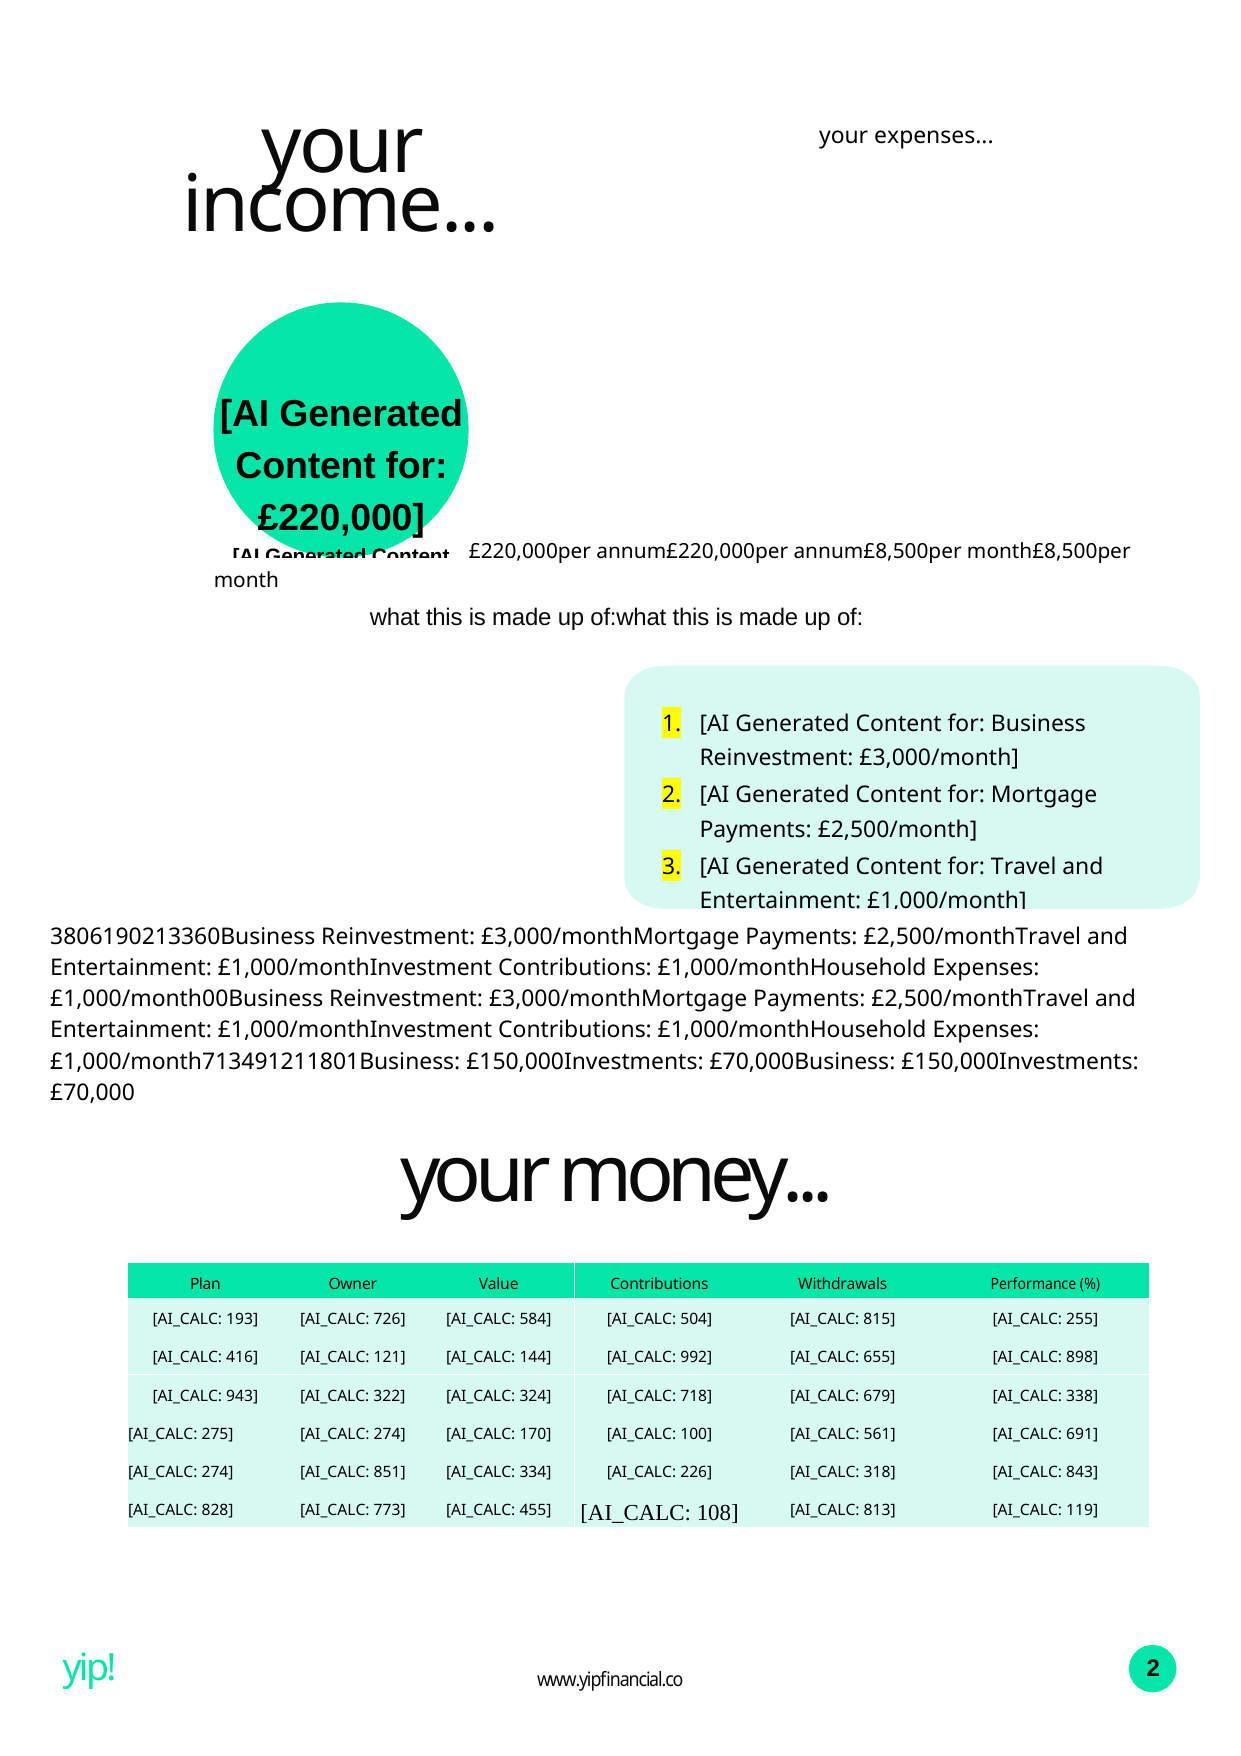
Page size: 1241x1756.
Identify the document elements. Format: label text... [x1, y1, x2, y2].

table_header Plan [128, 1263, 283, 1298]
table_cell [128, 1336, 283, 1374]
table_cell [128, 1413, 283, 1451]
list 3806190213360Business Reinvestment: £3,000/monthMortgage Payments: £2,500/monthTravel and Entertainment: £1,000/monthInvestment Contributions: £1,000/monthHousehold Expenses: £1,000/month00Business Reinvestment: £3,000/monthMortgage Payments: £2,500/monthTravel and Entertainment: £1,000/monthInvestment Contributions: £1,000/monthHousehold Expenses: £1,000/month713491211801Business: £150,000Investments: £70,000Business: £150,000Investments: £70,000 [50, 641, 1167, 1107]
table_header Performance (%) [941, 1263, 1149, 1298]
table_cell [575, 1298, 744, 1336]
text your money... [72, 1117, 1167, 1225]
table_cell [744, 1336, 941, 1374]
table_cell [283, 1413, 423, 1451]
table_cell [941, 1298, 1149, 1336]
table_cell [283, 1451, 423, 1489]
table_cell [744, 1413, 941, 1451]
text what this is made up of:what this is made up of: [65, 603, 1167, 631]
table_cell [423, 1451, 574, 1489]
table_cell [575, 1489, 744, 1527]
table_header Owner [283, 1263, 423, 1298]
table_cell [128, 1375, 283, 1413]
table_cell [128, 1489, 283, 1527]
table_cell [575, 1413, 744, 1451]
table_cell [744, 1375, 941, 1413]
table_cell [575, 1336, 744, 1374]
table_cell [283, 1298, 423, 1336]
text your income... [182, 118, 500, 254]
table_cell [941, 1451, 1149, 1489]
table_cell [423, 1489, 574, 1527]
table_cell [128, 1298, 283, 1336]
table_cell [423, 1375, 574, 1413]
text £220,000per annum£220,000per annum£8,500per month£8,500per month [213, 302, 1167, 593]
text your expenses... [703, 128, 1094, 148]
table_cell [128, 1451, 283, 1489]
table_header Withdrawals [744, 1263, 941, 1298]
table_cell [941, 1413, 1149, 1451]
table_cell [744, 1451, 941, 1489]
table_cell [283, 1336, 423, 1374]
table_cell [423, 1413, 574, 1451]
table_cell [575, 1451, 744, 1489]
table_cell [283, 1489, 423, 1527]
table_cell [575, 1375, 744, 1413]
table_cell [283, 1375, 423, 1413]
table_header Contributions [575, 1263, 744, 1298]
table_cell [423, 1298, 574, 1336]
table_cell [423, 1336, 574, 1374]
table_header Value [423, 1263, 574, 1298]
table_cell [941, 1375, 1149, 1413]
table_cell [941, 1489, 1149, 1527]
table_cell [744, 1298, 941, 1336]
table_cell [941, 1336, 1149, 1374]
table_cell [744, 1489, 941, 1527]
